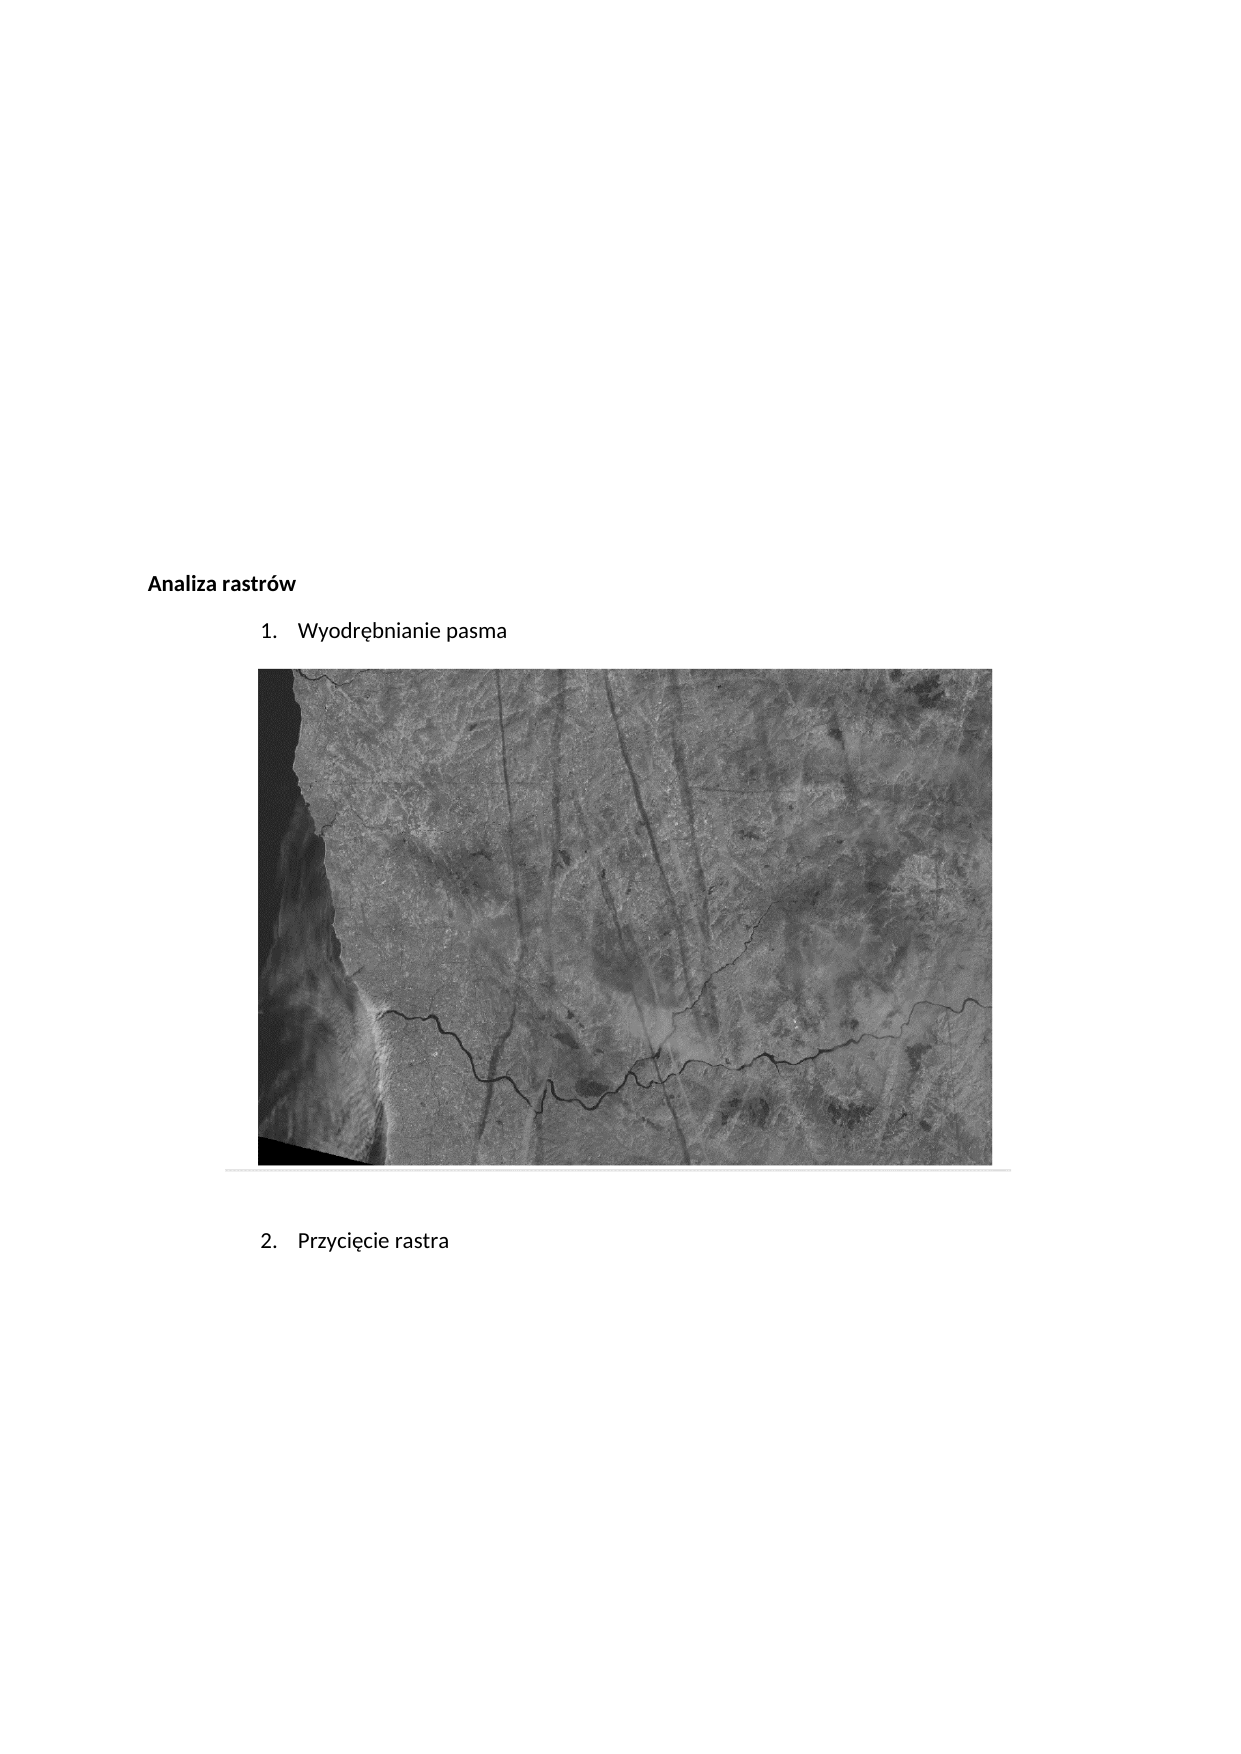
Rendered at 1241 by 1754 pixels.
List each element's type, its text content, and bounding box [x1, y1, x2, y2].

picture [225, 649, 1012, 1172]
list Wyodrębnianie pasma [260, 616, 1093, 644]
text Analiza rastrów [148, 569, 1093, 597]
list Przycięcie rastra [260, 1226, 1093, 1254]
